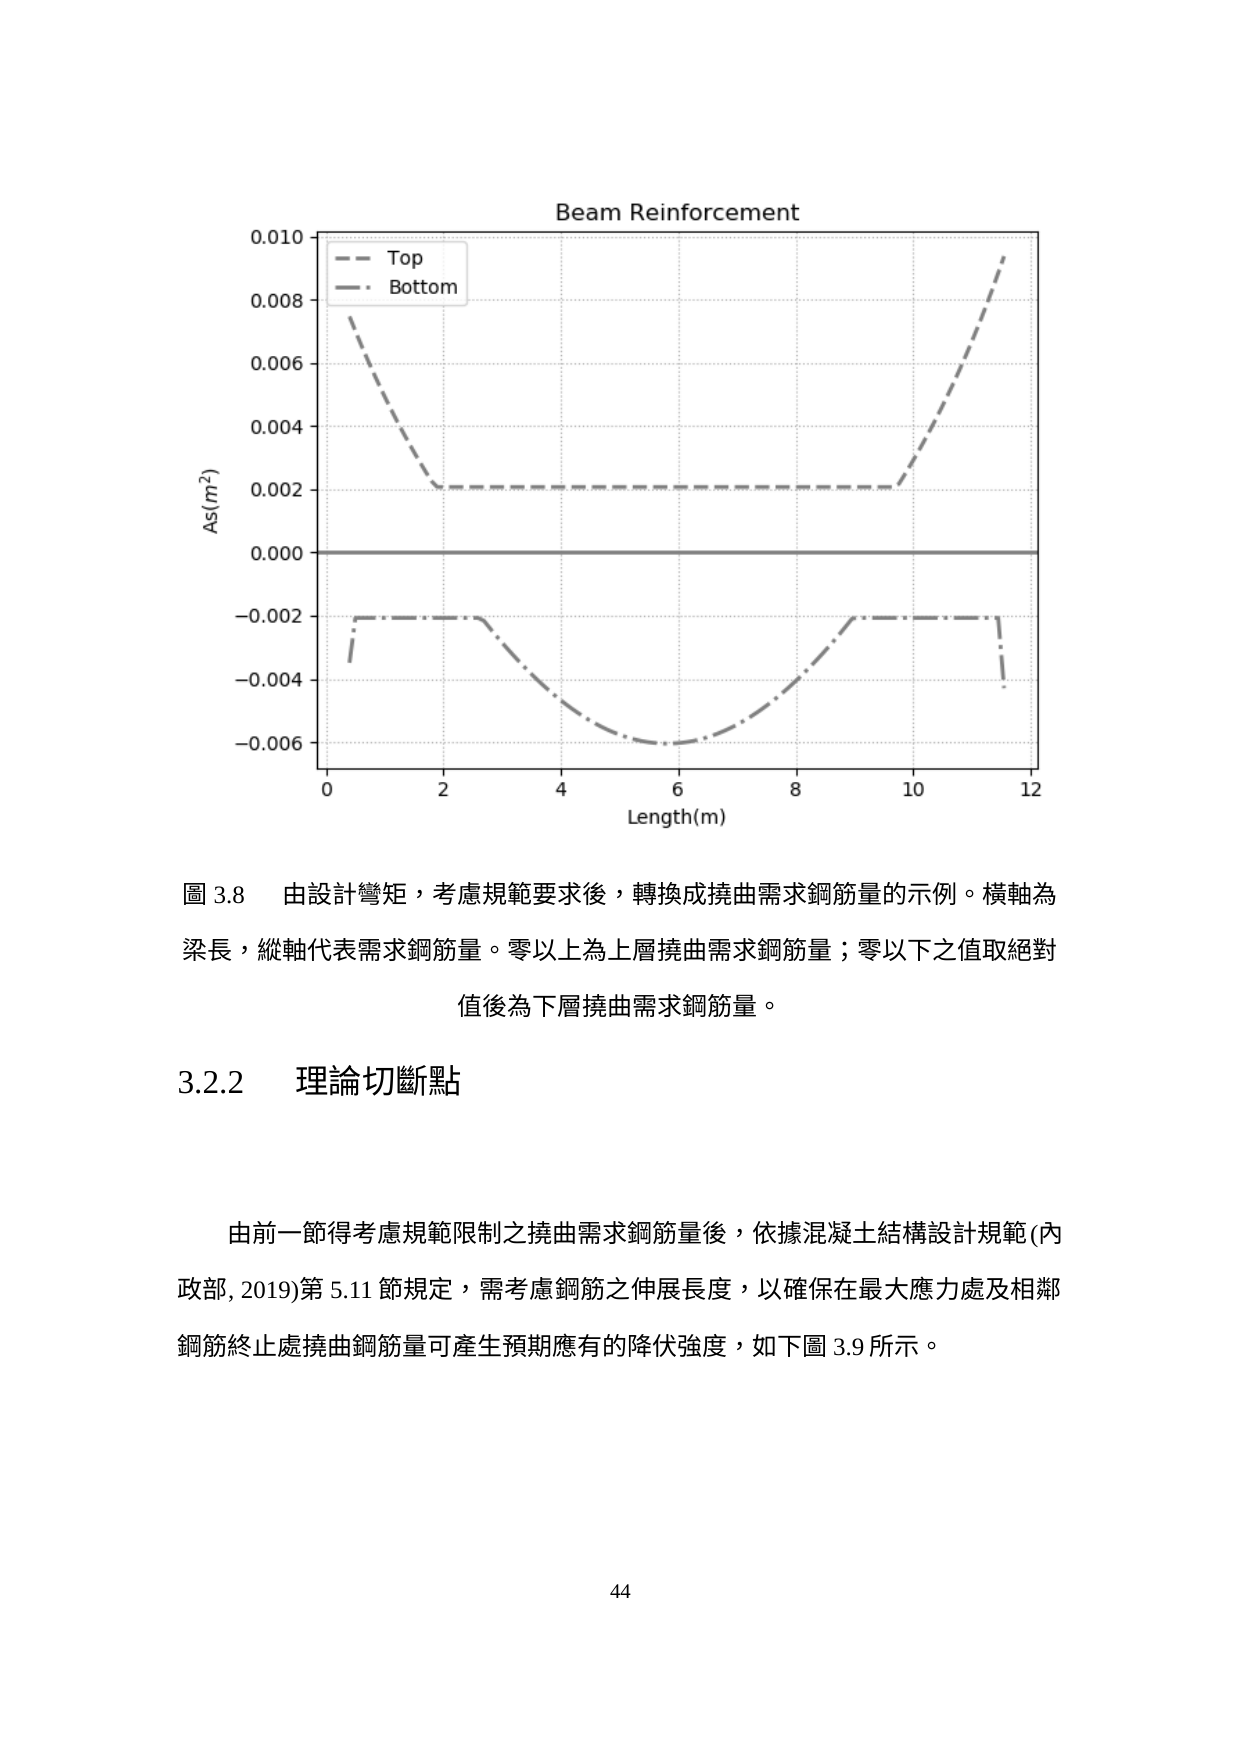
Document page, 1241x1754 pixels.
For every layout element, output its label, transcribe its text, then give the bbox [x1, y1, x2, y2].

subtitle 理論切斷點 [177, 1042, 1063, 1117]
picture [177, 184, 1063, 849]
